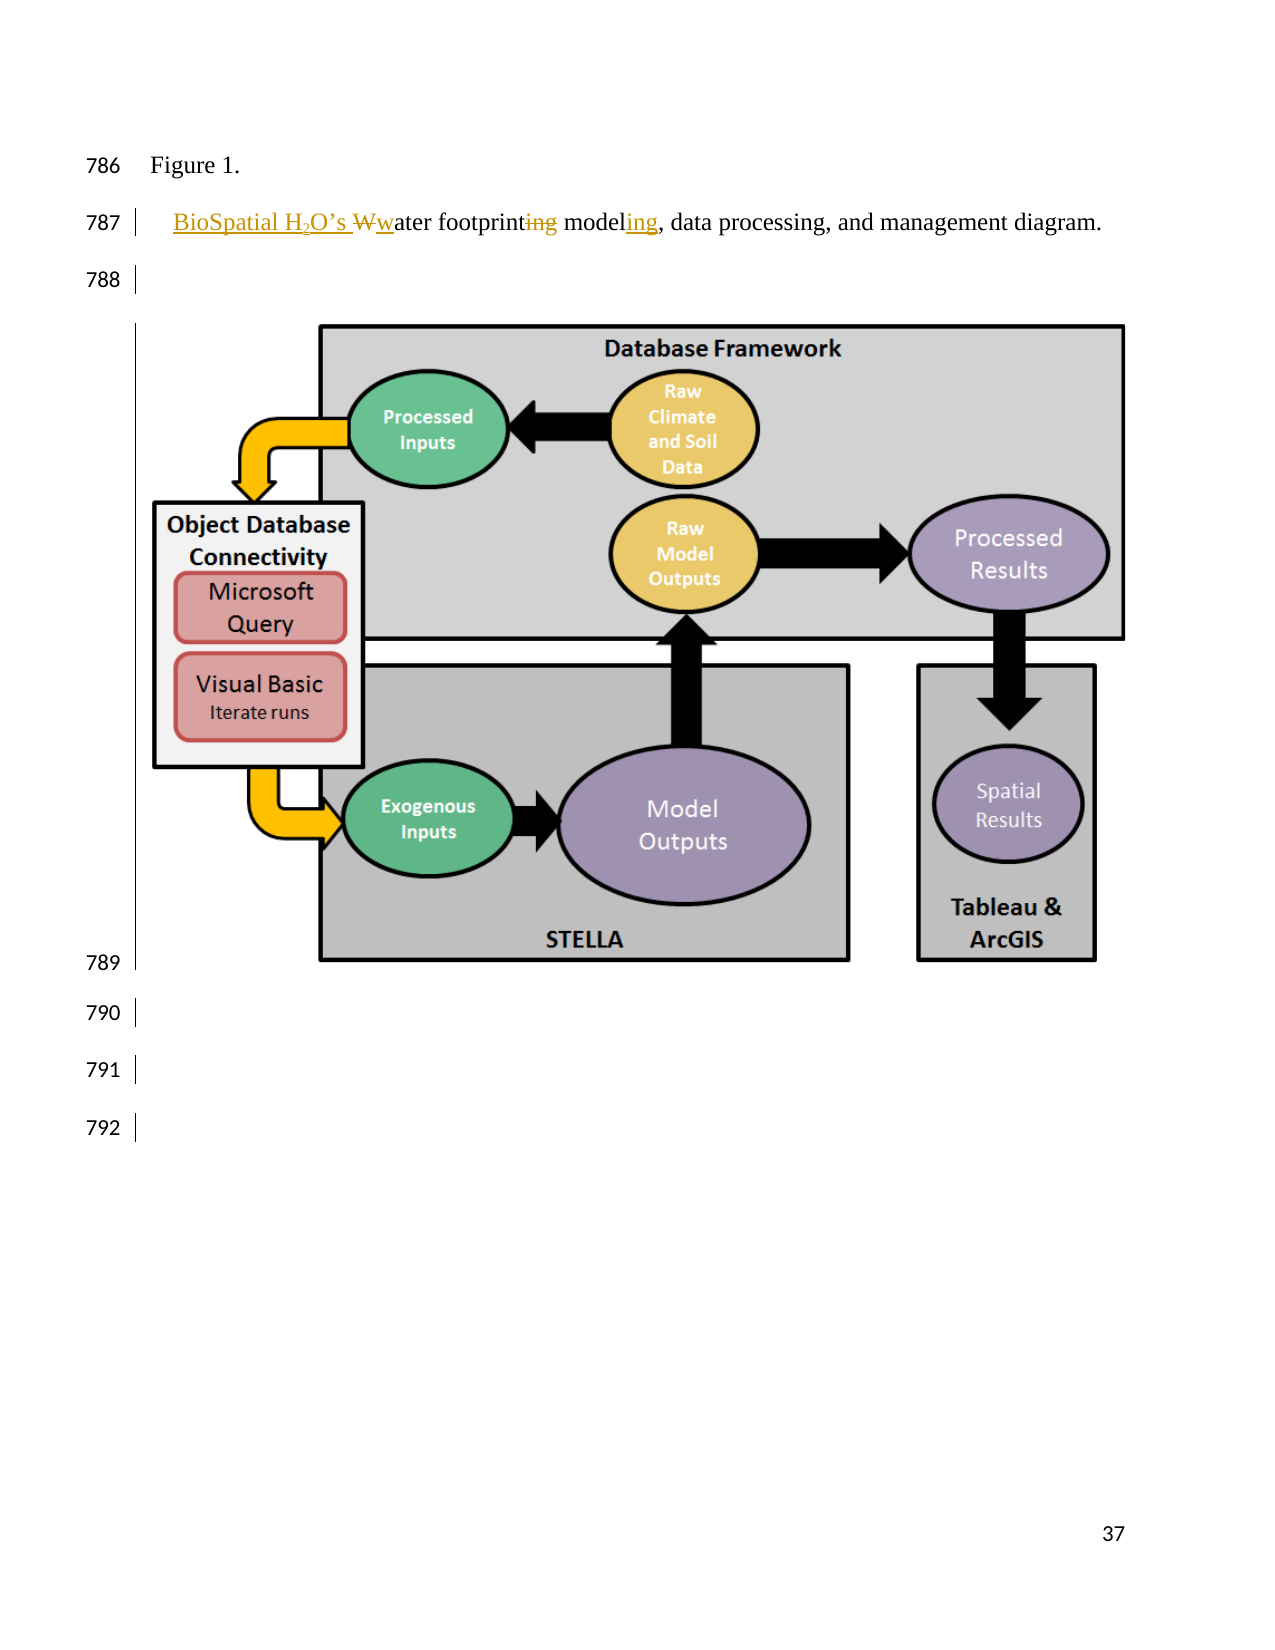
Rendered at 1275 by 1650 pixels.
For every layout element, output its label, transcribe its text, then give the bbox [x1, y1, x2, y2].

picture [150, 322, 1125, 970]
text Figure 1. [150, 150, 1125, 179]
text ater footprint model, data processing, and management diagram. [150, 207, 1125, 236]
